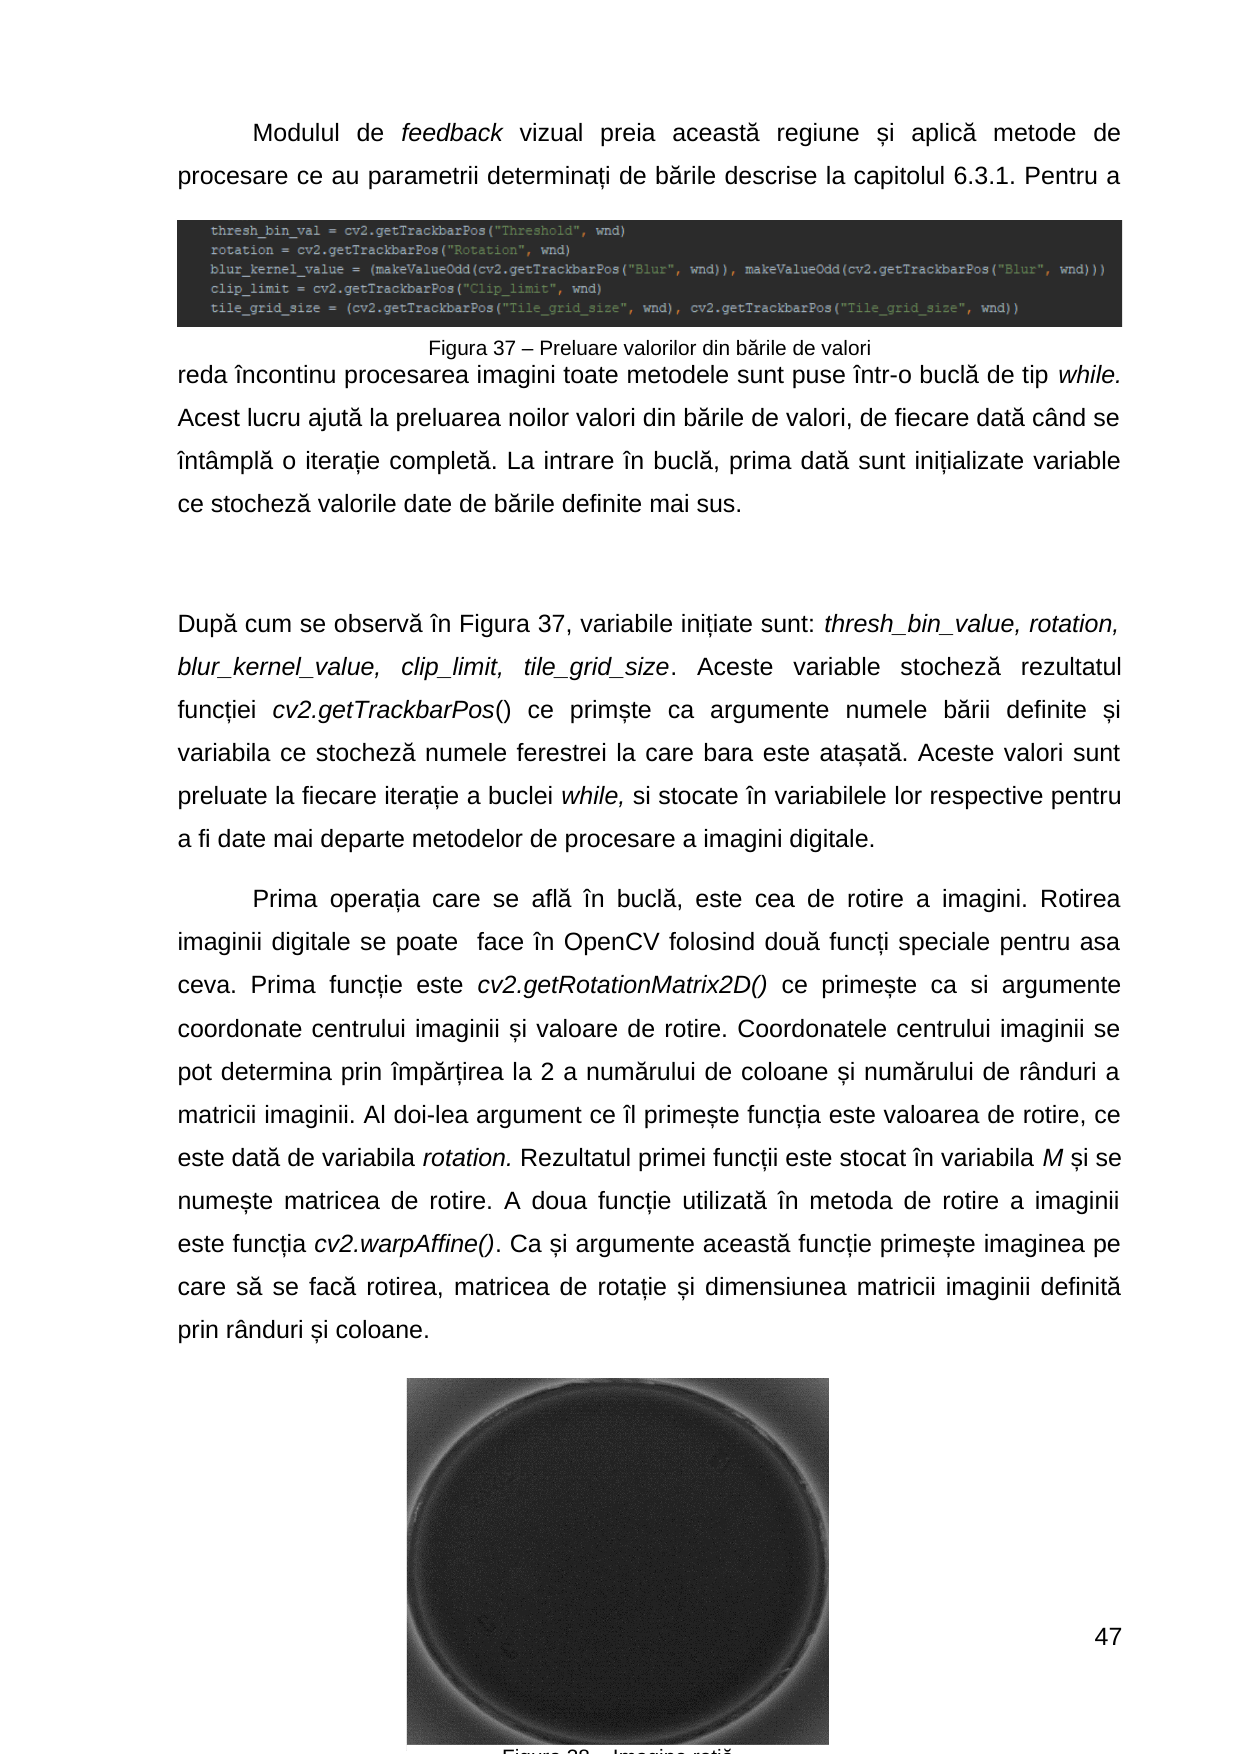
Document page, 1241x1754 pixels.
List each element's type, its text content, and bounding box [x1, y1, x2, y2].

picture [406, 1378, 829, 1744]
picture [177, 220, 1123, 327]
text Prima operația care se află în buclă, este cea de rotire a imagini. Rotirea imaginii digitale se poate face în OpenCV folosind două funcți speciale pentru asa ceva. Prima funcție este cv2.getRotationMatrix2D() ce primește ca si argumente coordonate centrului imaginii și valoare de rotire. Coordonatele centrului imaginii se pot determina prin împărțirea la 2 a numărului de coloane și numărului de rânduri a matricii imaginii. Al doi-lea argument ce îl primește funcția este valoarea de rotire, ce este dată de variabila rotation. Rezultatul primei funcții este stocat în variabila M și se numește matricea de rotire. A doua funcție utilizată în metoda de rotire a imaginii este funcția cv2.warpAffine(). Ca și argumente această funcție primește imaginea pe care să se facă rotirea, matricea de rotație și dimensiunea matricii imaginii definită prin rânduri și coloane. [177, 884, 1122, 1344]
text După cum se observă în Figura 37, variabile inițiate sunt: thresh_bin_value, rotation, blur_kernel_value, clip_limit, tile_grid_size. Aceste variable stocheză rezultatul funcției cv2.getTrackbarPos() ce primște ca argumente numele bării definite și variabila ce stocheză numele ferestrei la care bara este atașată. Aceste valori sunt preluate la fiecare iterație a buclei while, si stocate în variabilele lor respective pentru a fi date mai departe metodelor de procesare a imagini digitale. [177, 609, 1122, 853]
text Modulul de feedback vizual preia această regiune și aplică metode de procesare ce au parametrii determinați de bările descrise la capitolul 6.3.1. Pentru a reda încontinu procesarea imagini toate metodele sunt puse într-o buclă de tip while. Acest lucru ajută la preluarea noilor valori din bările de valori, de fiecare dată când se întâmplă o iterație completă. La intrare în buclă, prima dată sunt inițializate variable ce stocheză valorile date de bările definite mai sus. [177, 360, 1122, 518]
text Modulul de feedback vizual preia această regiune și aplică metode de procesare ce au parametrii determinați de bările descrise la capitolul 6.3.1. Pentru a reda încontinu procesarea imagini toate metodele sunt puse într-o buclă de tip while. Acest lucru ajută la preluarea noilor valori din bările de valori, de fiecare dată când se întâmplă o iterație completă. La intrare în buclă, prima dată sunt inițializate variable ce stocheză valorile date de bările definite mai sus. [177, 118, 1122, 220]
